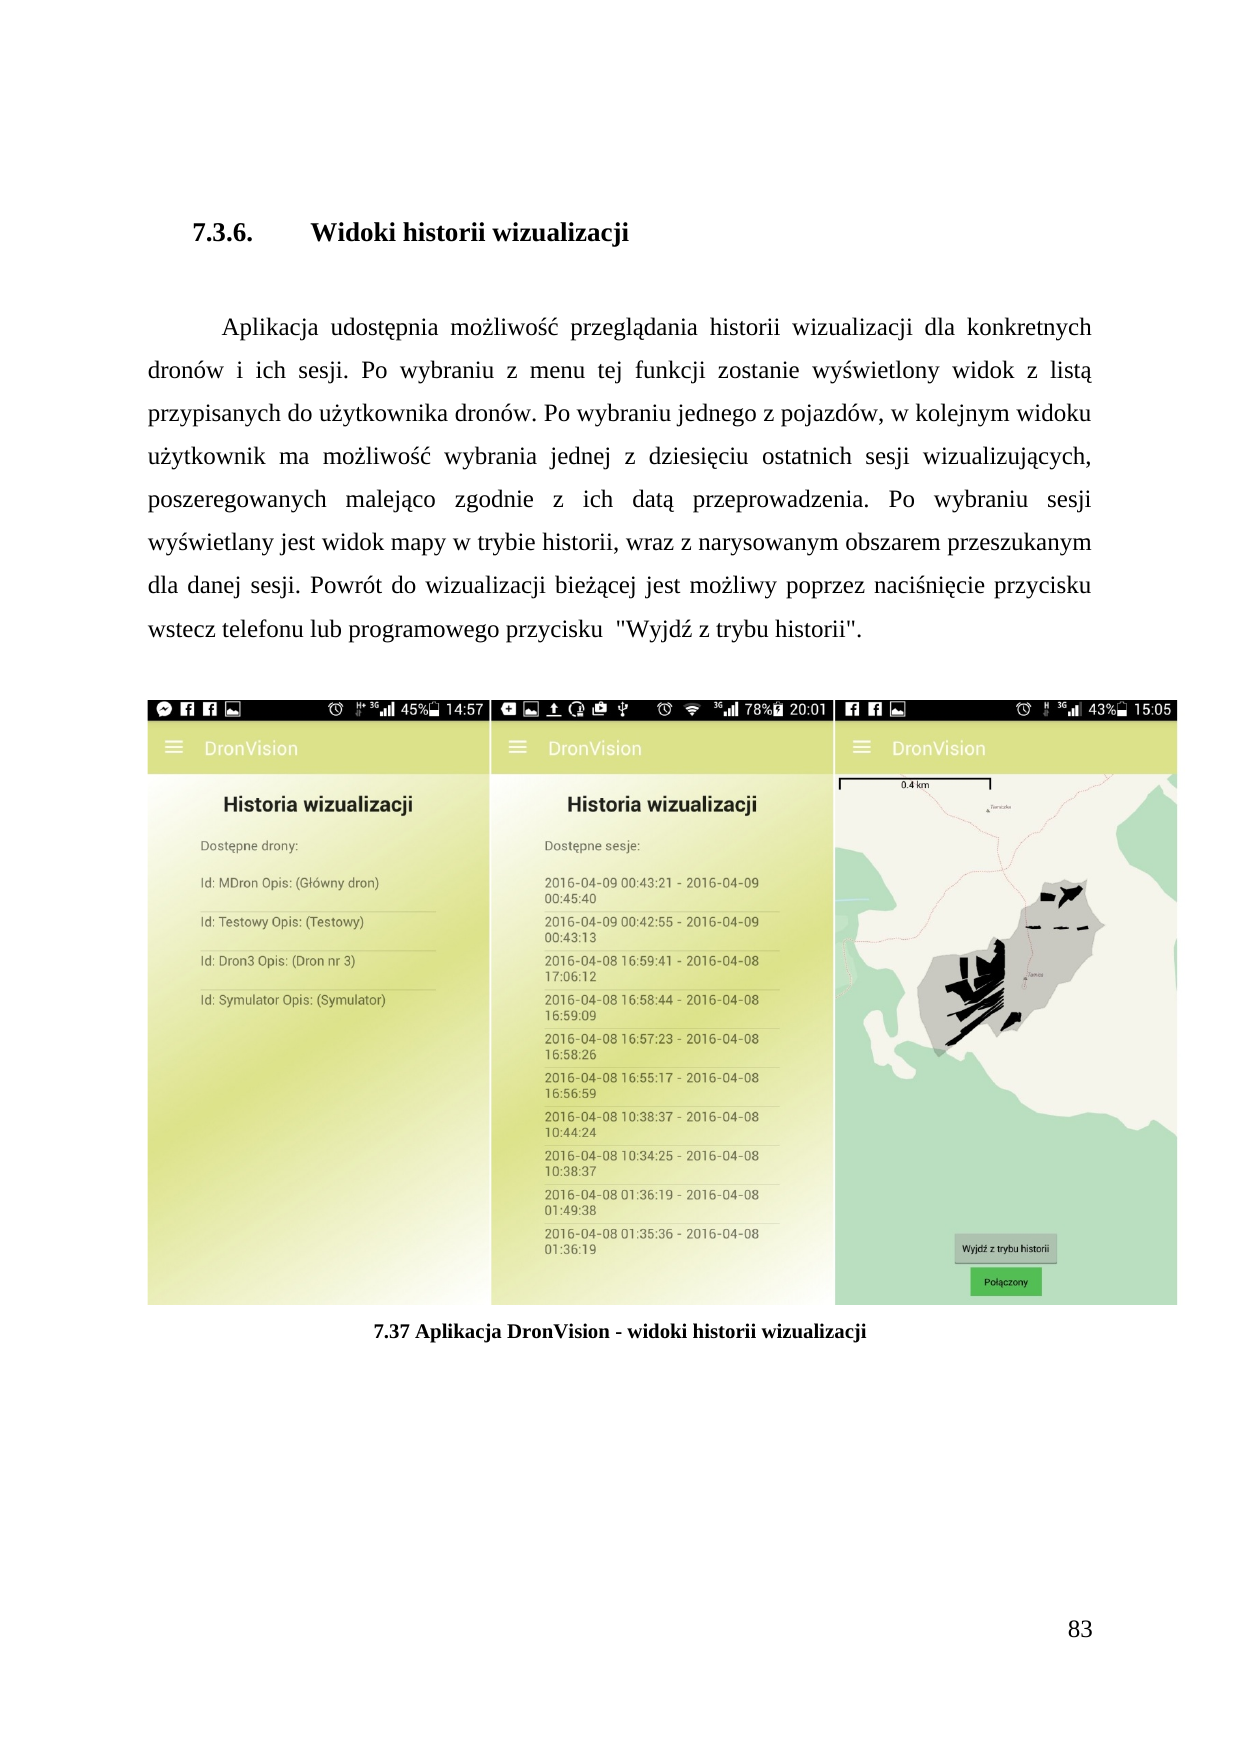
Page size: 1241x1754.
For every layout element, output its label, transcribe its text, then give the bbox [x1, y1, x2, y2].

subtitle Widoki historii wizualizacji [192, 216, 1092, 247]
picture [147, 700, 1191, 1305]
text Aplikacja udostępnia możliwość przeglądania historii wizualizacji dla konkretnych dronów i ich sesji. Po wybraniu z menu tej funkcji zostanie wyświetlony widok z listą przypisanych do użytkownika dronów. Po wybraniu jednego z pojazdów, w kolejnym widoku użytkownik ma możliwość wybrania jednej z dziesięciu ostatnich sesji wizualizujących, poszeregowanych malejąco zgodnie z ich datą przeprowadzenia. Po wybraniu sesji wyświetlany jest widok mapy w trybie historii, wraz z narysowanym obszarem przeszukanym dla danej sesji. Powrót do wizualizacji bieżącej jest możliwy poprzez naciśnięcie przycisku wstecz telefonu lub programowego przycisku "Wyjdź z trybu historii". [148, 312, 1092, 642]
